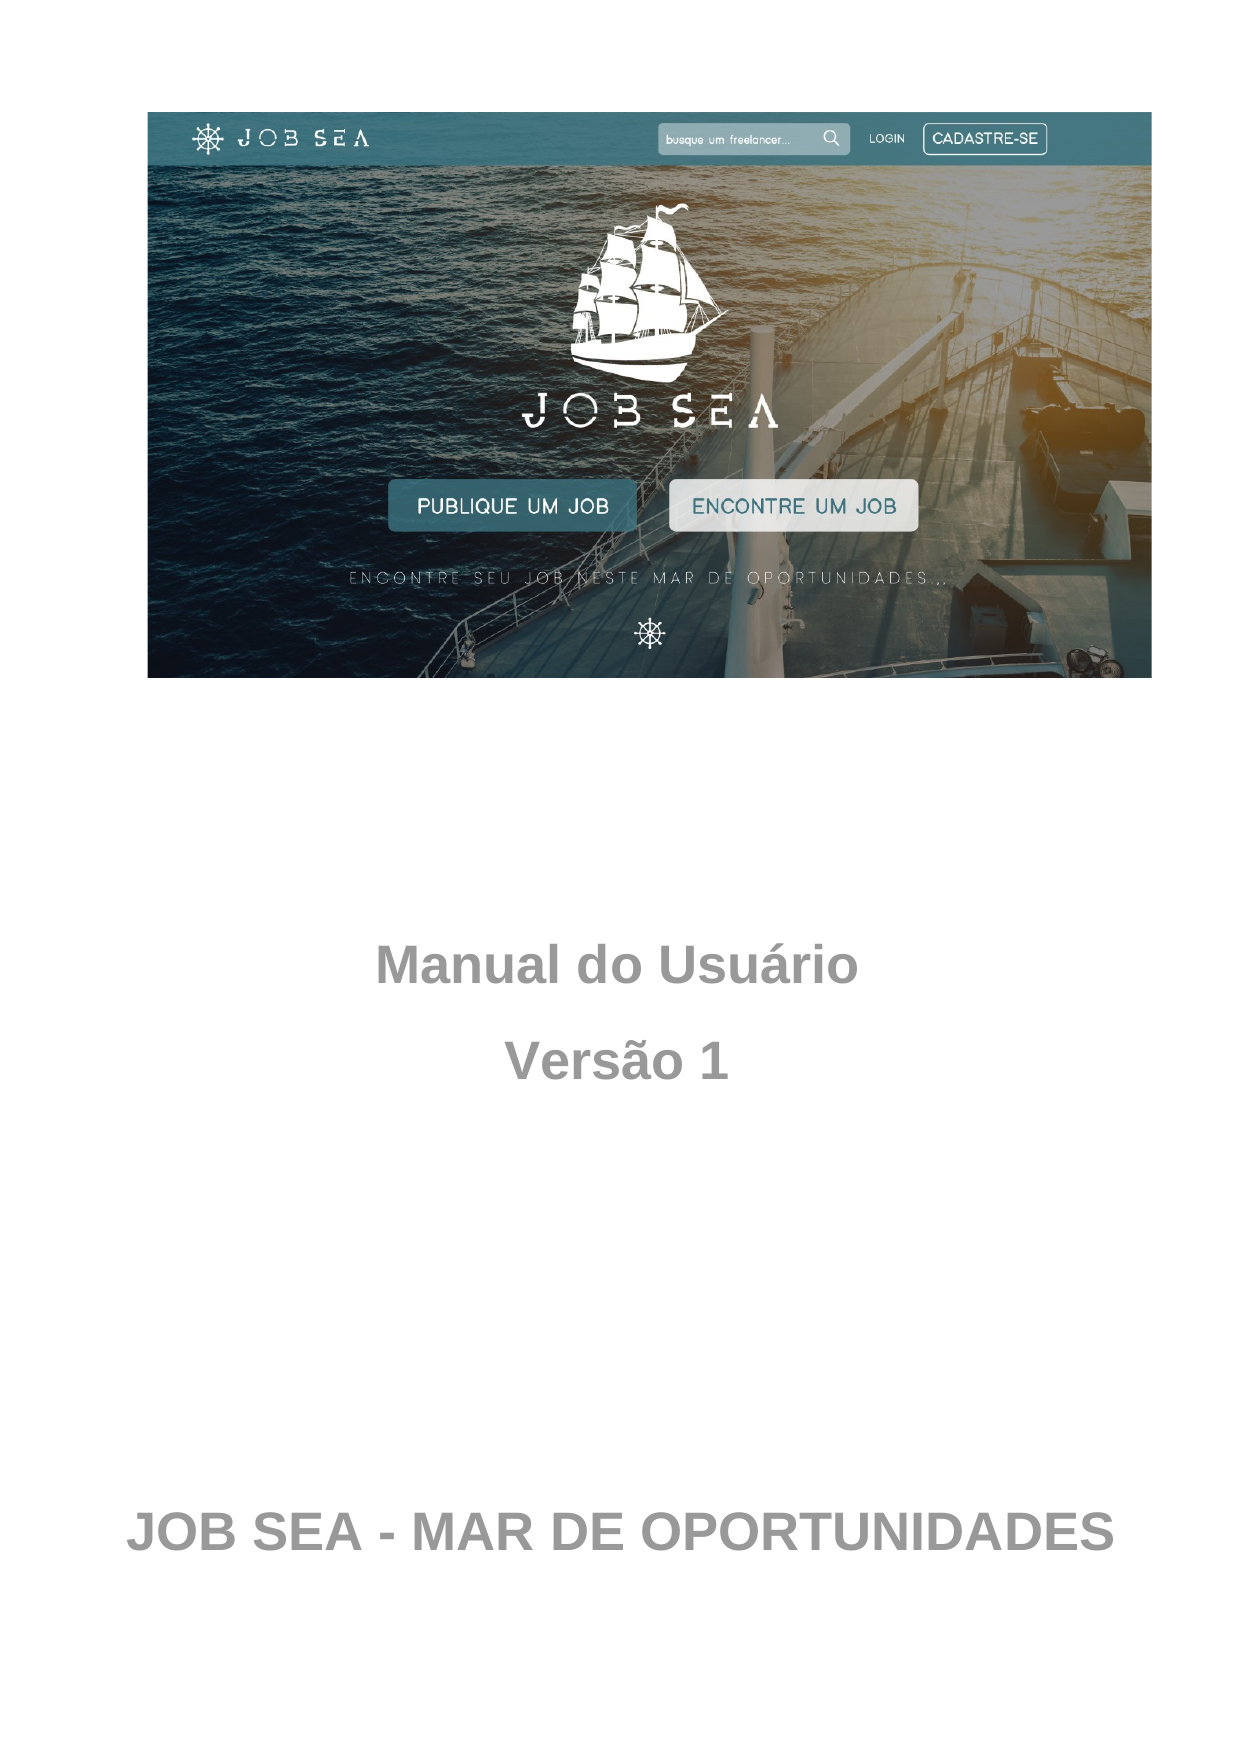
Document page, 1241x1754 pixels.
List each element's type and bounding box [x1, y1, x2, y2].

picture [147, 112, 1152, 678]
